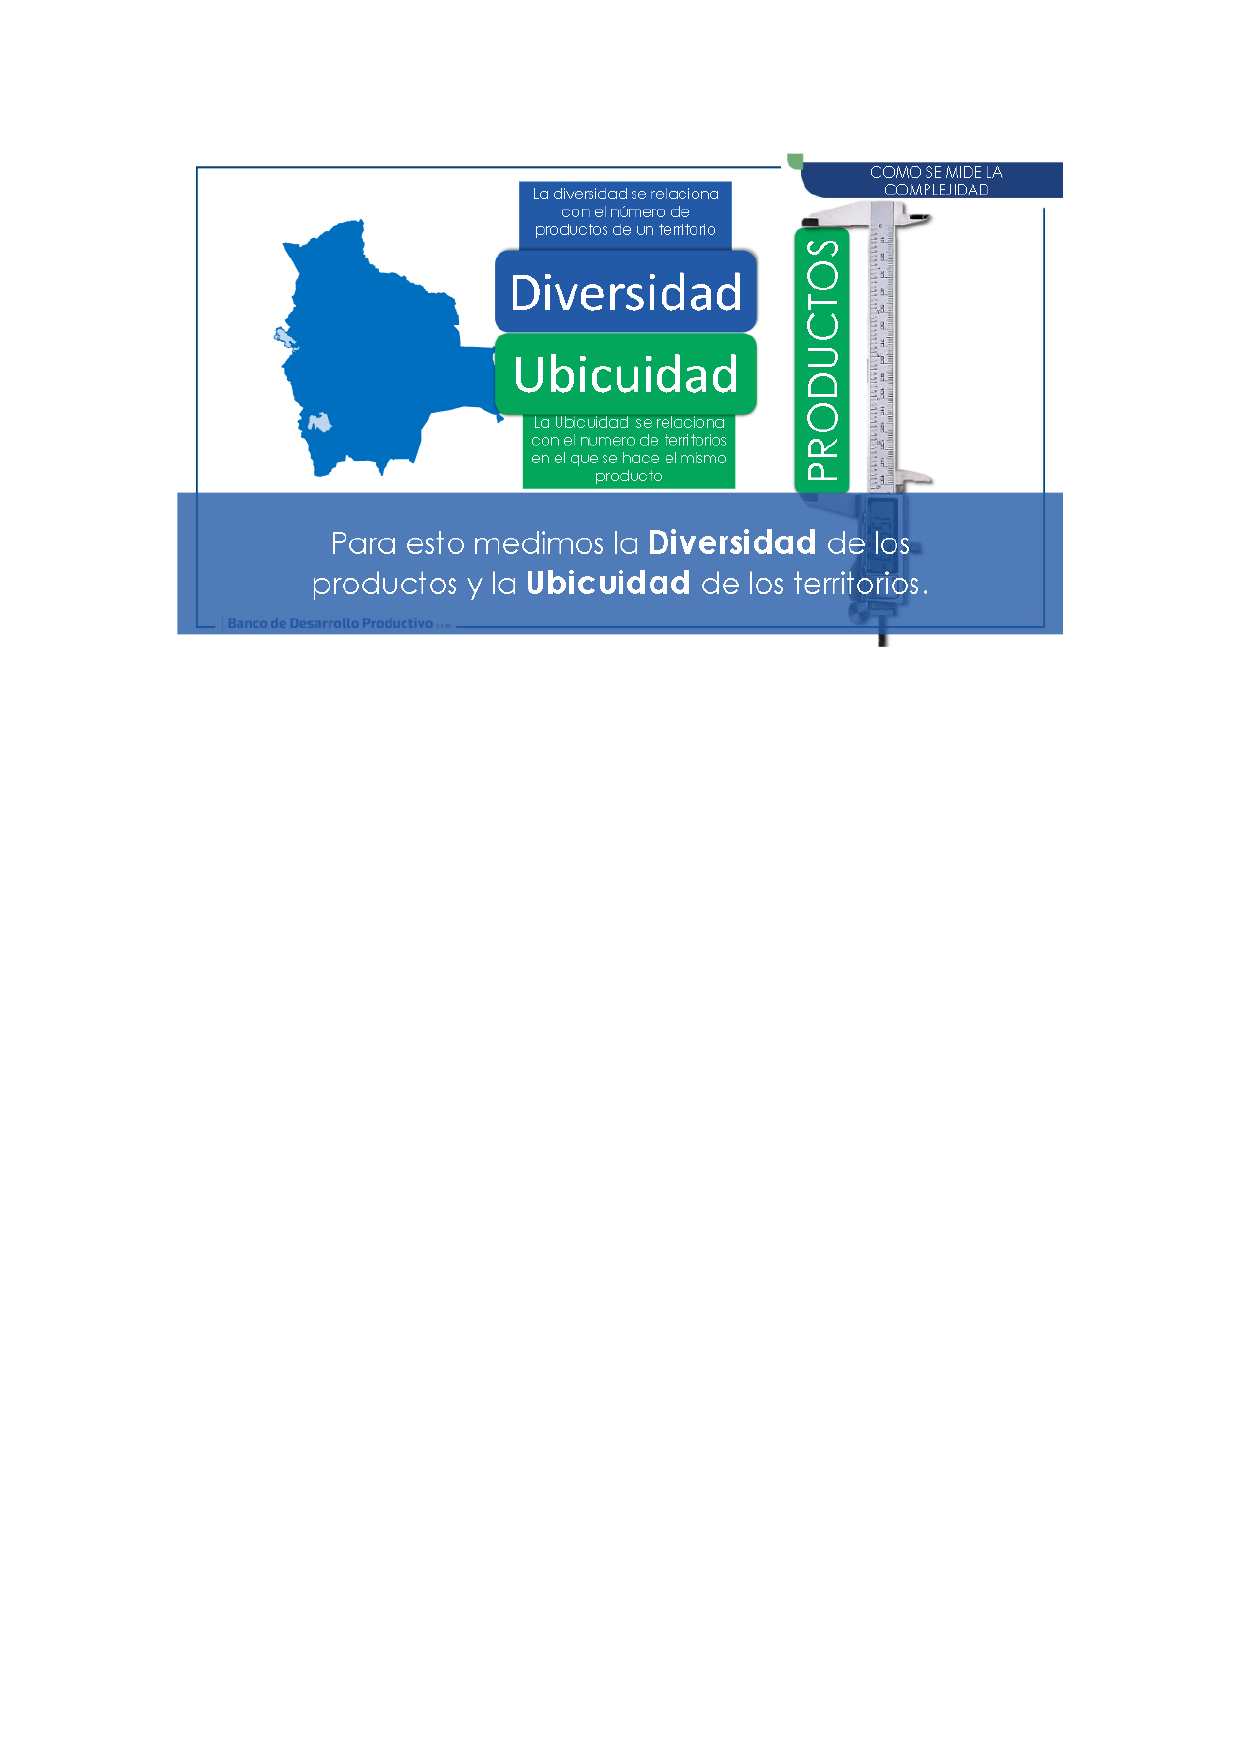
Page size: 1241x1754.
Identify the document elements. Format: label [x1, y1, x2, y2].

picture [177, 147, 1063, 650]
